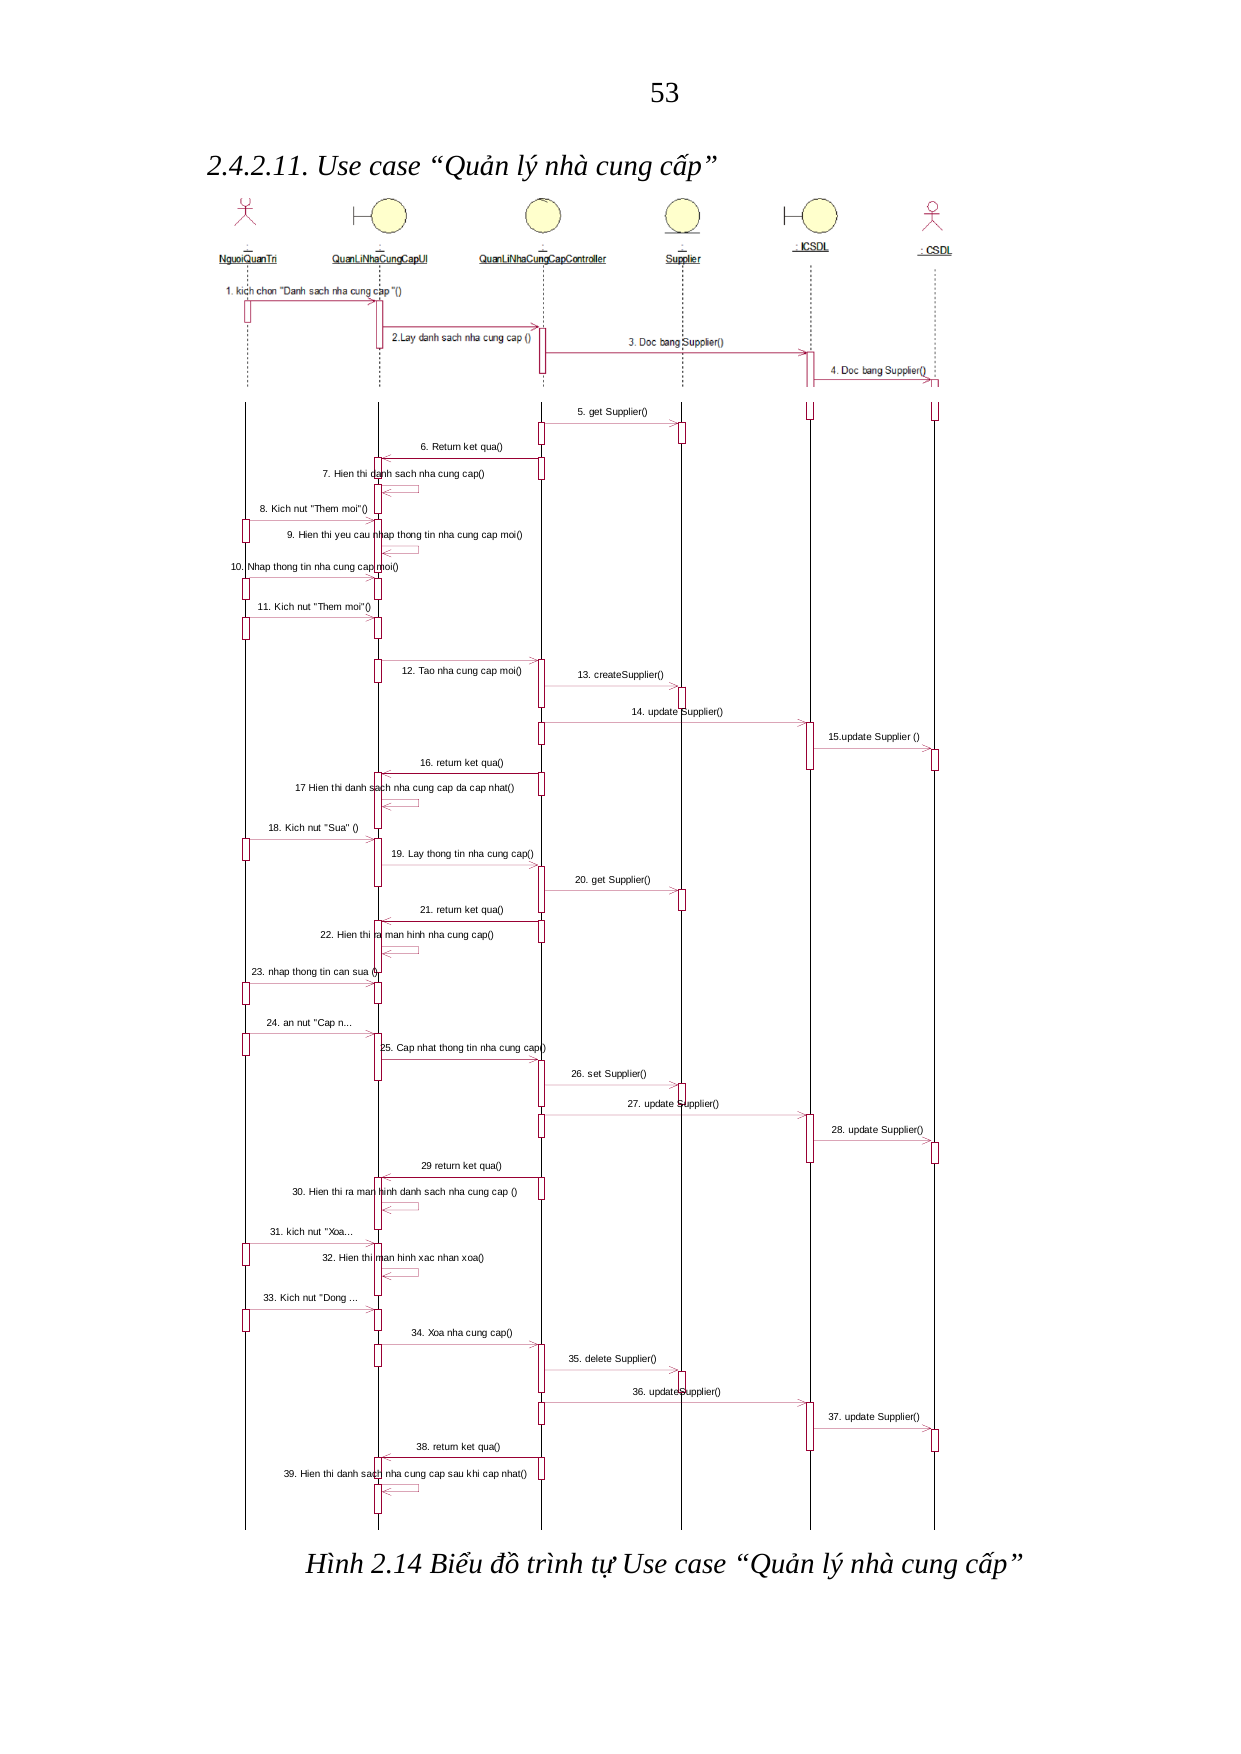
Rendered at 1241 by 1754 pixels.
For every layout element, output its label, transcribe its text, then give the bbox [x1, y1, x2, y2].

picture [206, 198, 979, 387]
text 2.4.2.11. Use case “Quản lý nhà cung cấp” [207, 148, 1122, 181]
text Hình 2.14 Biểu đồ trình tự Use case “Quản lý nhà cung cấp” [207, 1547, 1122, 1580]
